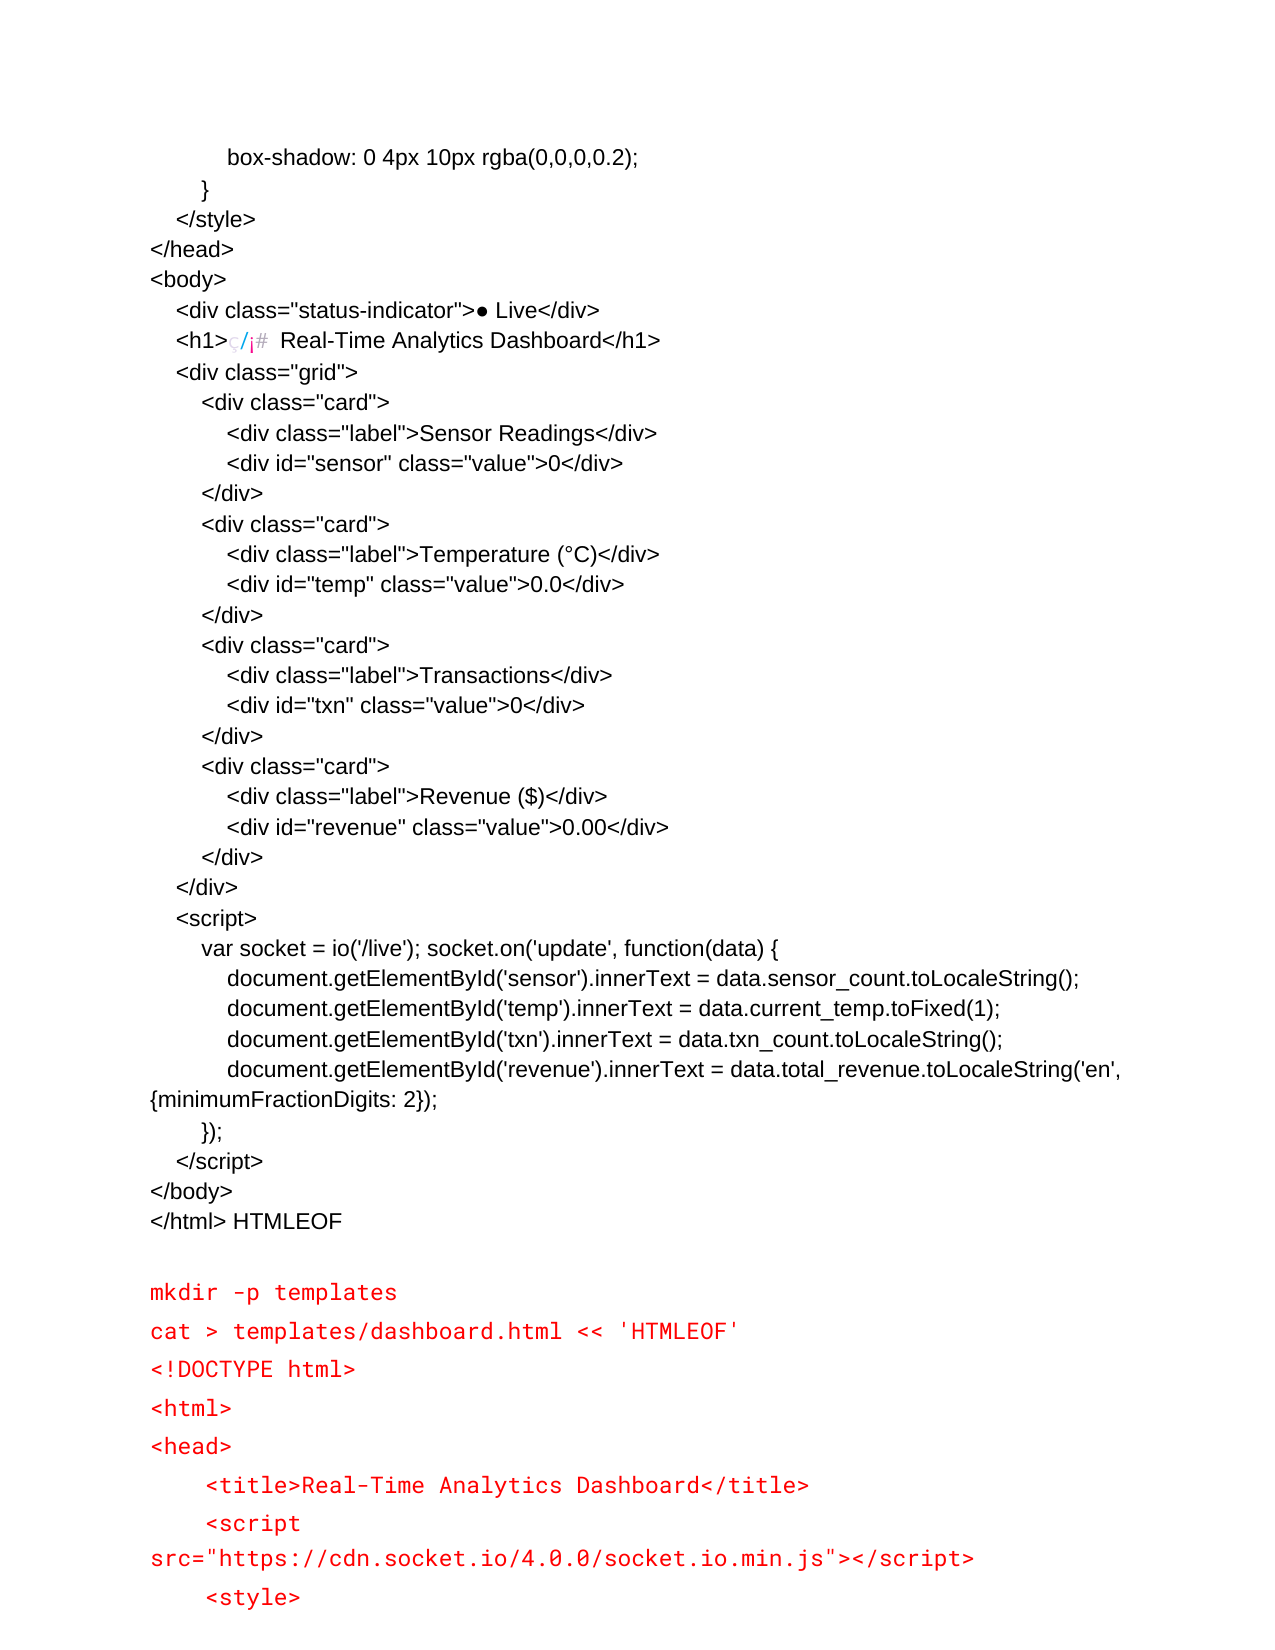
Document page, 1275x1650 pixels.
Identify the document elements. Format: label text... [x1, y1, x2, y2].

text mkdir -p templates [150, 1276, 1125, 1307]
text <div id="sensor" class="value">0</div> [226, 450, 1125, 476]
text <div id="temp" class="value">0.0</div> [226, 571, 1125, 598]
text <div class="label">Transactions</div> [226, 662, 1125, 688]
text <style> [150, 1581, 1125, 1611]
text <head> [150, 1431, 1125, 1461]
text <body> [150, 266, 1125, 293]
text <title>Real-Time Analytics Dashboard</title> [150, 1469, 1125, 1499]
text <div class="grid"> [176, 359, 1125, 385]
text </body> [150, 1178, 1125, 1204]
text <div class="label">Sensor Readings</div> [226, 419, 1125, 446]
text </div> [201, 844, 1125, 870]
text <h1>ç/¡# Real-Time Analytics Dashboard</h1> [176, 327, 1125, 354]
text document.getElementById('sensor').innerText = data.sensor_count.toLocaleString(); document.getElementById('temp').innerText = data.current_temp.toFixed(1); document.getElementById('txn').innerText = data.txn_count.toLocaleString(); document.getElementById('revenue').innerText = data.total_revenue.toLocaleString('en', [227, 965, 1125, 1082]
text <div class="card"> [201, 632, 1125, 658]
text </script> [176, 1148, 1125, 1174]
text </head> [150, 236, 1125, 262]
text <!DOCTYPE html> [150, 1353, 1125, 1384]
text </div> [201, 602, 1125, 628]
text <script src="https://cdn.socket.io/4.0.0/socket.io.min.js"></script> [150, 1508, 1125, 1573]
text <div id="revenue" class="value">0.00</div> [226, 813, 1125, 840]
text box-shadow: 0 4px 10px rgba(0,0,0,0.2); [227, 144, 1125, 170]
text <div class="label">Revenue ($)</div> [226, 783, 1125, 810]
text {minimumFractionDigits: 2}); [150, 1086, 1125, 1112]
text <div class="card"> [201, 389, 1125, 416]
text <div class="status-indicator">● Live</div> [176, 297, 1125, 323]
text } [201, 176, 1125, 202]
text <div class="label">Temperature (°C)</div> [226, 541, 1125, 567]
text </style> [176, 206, 1125, 232]
text </div> [176, 874, 1125, 901]
text </div> [201, 480, 1125, 507]
text </html> HTMLEOF [150, 1208, 1125, 1235]
text <div class="card"> [201, 753, 1125, 779]
text cat > templates/dashboard.html << 'HTMLEOF' [150, 1315, 1125, 1345]
text }); [201, 1118, 1125, 1144]
text <script> [176, 904, 1125, 931]
text <div id="txn" class="value">0</div> [226, 692, 1125, 719]
text </div> [201, 723, 1125, 749]
text var socket = io('/live'); socket.on('update', function(data) { [201, 935, 1125, 961]
text <html> [150, 1392, 1125, 1422]
text <div class="card"> [201, 511, 1125, 537]
